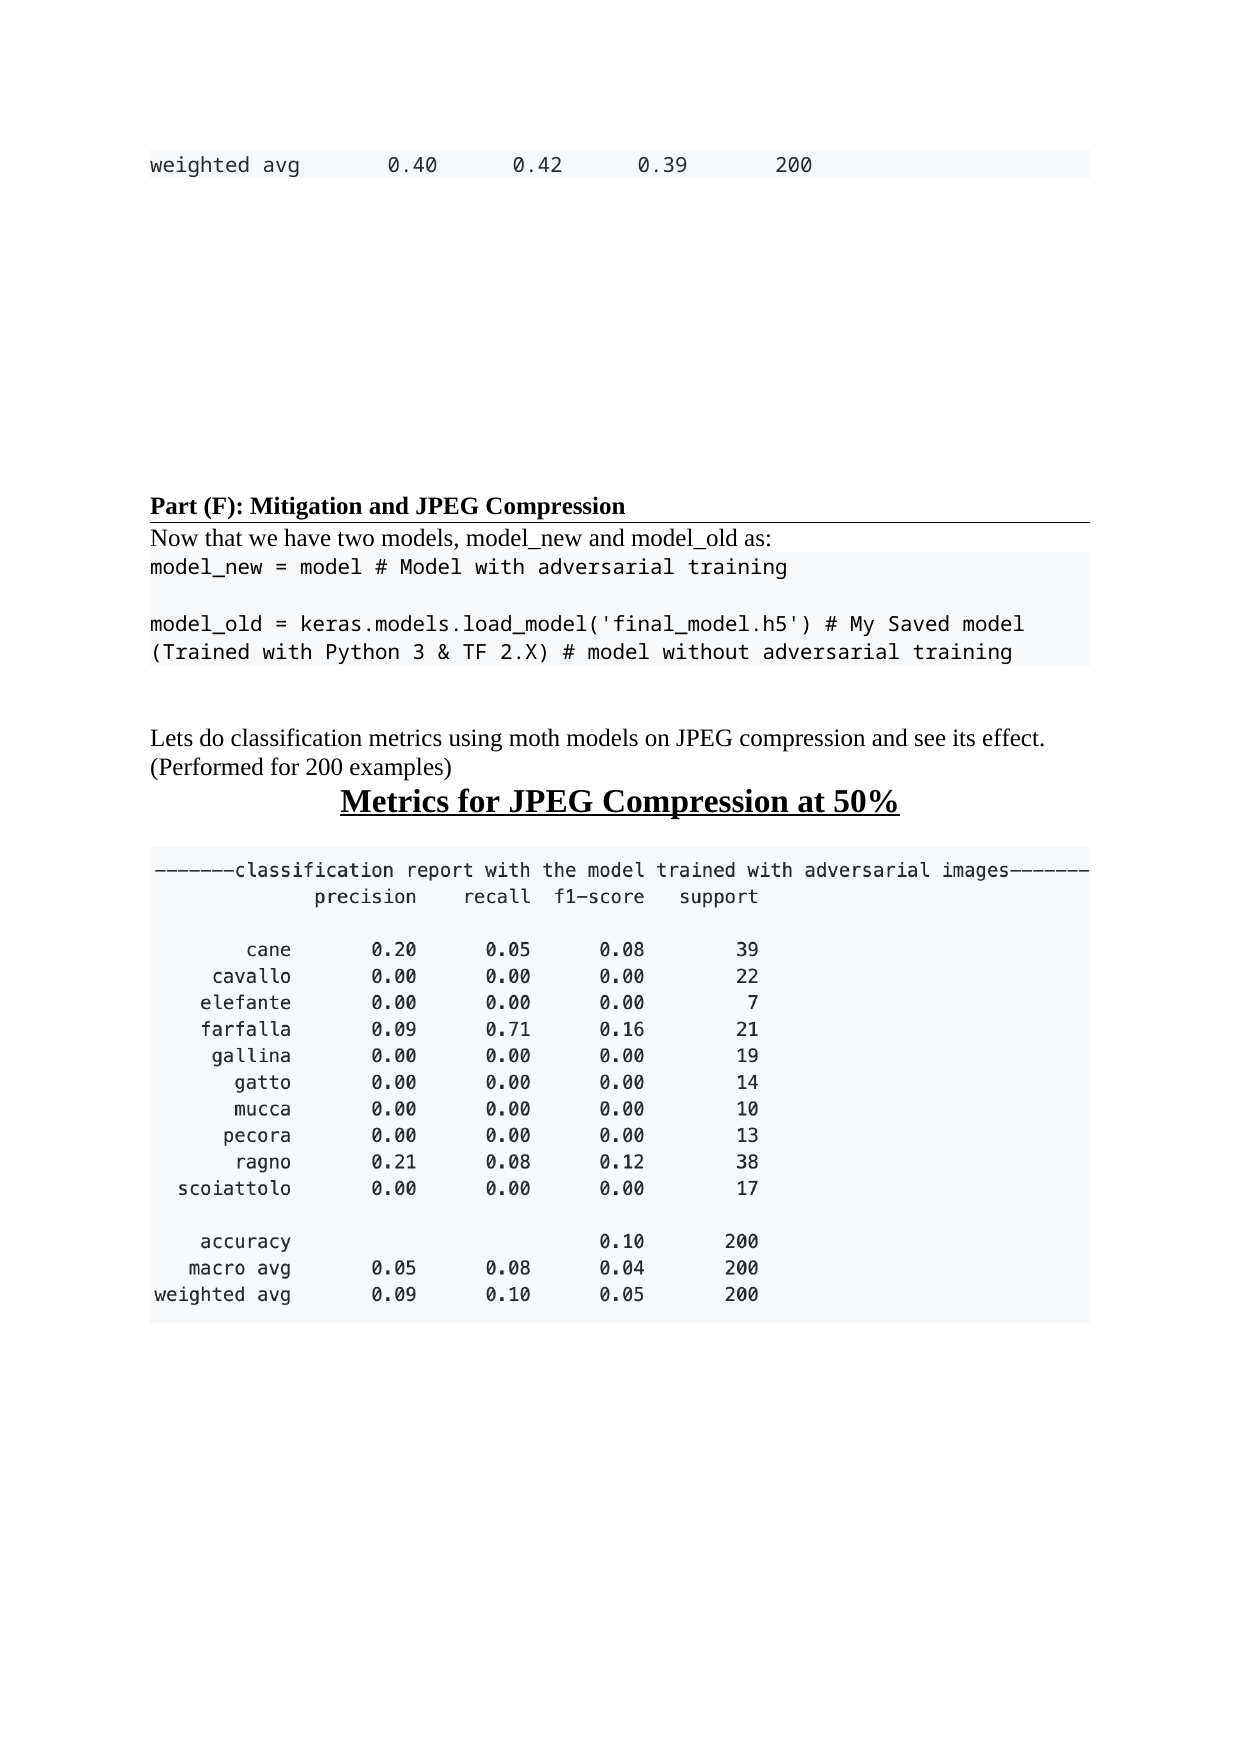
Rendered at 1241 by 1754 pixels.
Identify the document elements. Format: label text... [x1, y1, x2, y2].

text weighted avg 0.40 0.42 0.39 200 [150, 150, 1090, 178]
text model_new = model # Model with adversarial training [150, 552, 1090, 581]
text (Performed for 200 examples) [150, 752, 1090, 781]
text Now that we have two models, model_new and model_old as: [150, 523, 1090, 552]
text model_old = keras.models.load_model('final_model.h5') # My Saved model (Trained with Python 3 & TF 2.X) # model without adversarial training [150, 609, 1090, 666]
text Metrics for JPEG Compression at 50% [150, 781, 1090, 819]
picture [150, 847, 1090, 1323]
text Lets do classification metrics using moth models on JPEG compression and see its effect. [150, 723, 1090, 752]
text Part (F): Mitigation and JPEG Compression [150, 491, 1090, 522]
